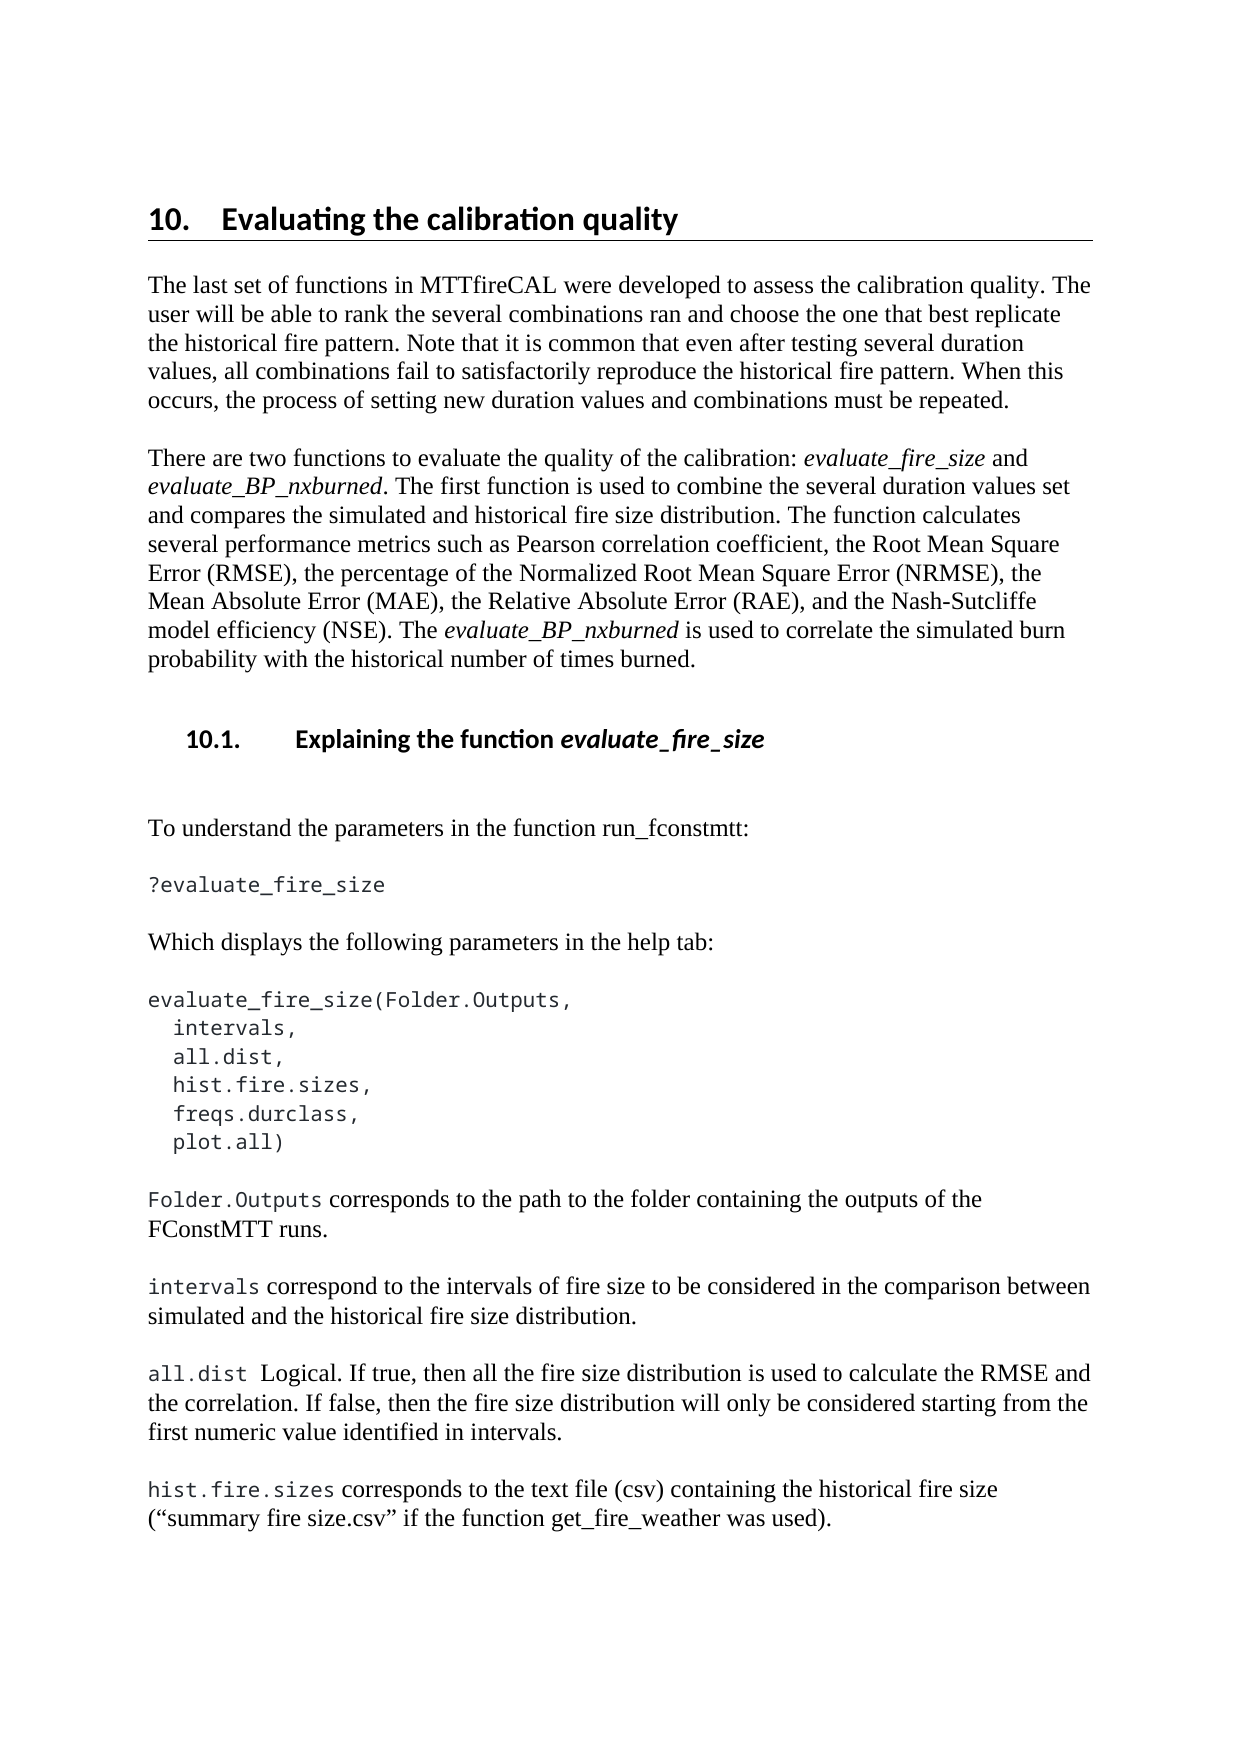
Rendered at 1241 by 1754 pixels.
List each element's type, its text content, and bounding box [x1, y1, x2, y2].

subtitle Explaining the function evaluate_fire_size [185, 722, 1093, 755]
text The last set of functions in MTTfireCAL were developed to assess the calibration quality. The user will be able to rank the several combinations ran and choose the one that best replicate the historical fire pattern. Note that it is common that even after testing several duration values, all combinations fail to satisfactorily reproduce the historical fire pattern. When this occurs, the process of setting new duration values and combinations must be repeated. [148, 270, 1093, 414]
text To understand the parameters in the function run_fconstmtt: [148, 813, 1093, 842]
text Which displays the following parameters in the help tab: [148, 927, 1093, 956]
text all.dist Logical. If true, then all the fire size distribution is used to calculate the RMSE and the correlation. If false, then the fire size distribution will only be considered starting from the first numeric value identified in intervals. [148, 1358, 1093, 1445]
text evaluate_fire_size(Folder.Outputs, [148, 985, 1093, 1013]
text hist.fire.sizes corresponds to the text file (csv) containing the historical fire size (“summary fire size.csv” if the function get_fire_weather was used). [148, 1474, 1093, 1532]
text plot.all) [148, 1127, 1093, 1156]
text intervals, [148, 1013, 1093, 1042]
text There are two functions to evaluate the quality of the calibration: evaluate_fire_size and evaluate_BP_nxburned. The first function is used to combine the several duration values set and compares the simulated and historical fire size distribution. The function calculates several performance metrics such as Pearson correlation coefficient, the Root Mean Square Error (RMSE), the percentage of the Normalized Root Mean Square Error (NRMSE), the Mean Absolute Error (MAE), the Relative Absolute Error (RAE), and the Nash-Sutcliffe model efficiency (NSE). The evaluate_BP_nxburned is used to correlate the simulated burn probability with the historical number of times burned. [148, 443, 1093, 673]
text intervals correspond to the intervals of fire size to be considered in the comparison between simulated and the historical fire size distribution. [148, 1271, 1093, 1329]
text Folder.Outputs corresponds to the path to the folder containing the outputs of the FConstMTT runs. [148, 1184, 1093, 1243]
text ?evaluate_fire_size [148, 870, 1093, 899]
text all.dist, [148, 1042, 1093, 1070]
text freqs.durclass, [148, 1099, 1093, 1127]
subtitle Evaluating the calibration quality [148, 198, 1093, 240]
text hist.fire.sizes, [148, 1070, 1093, 1099]
